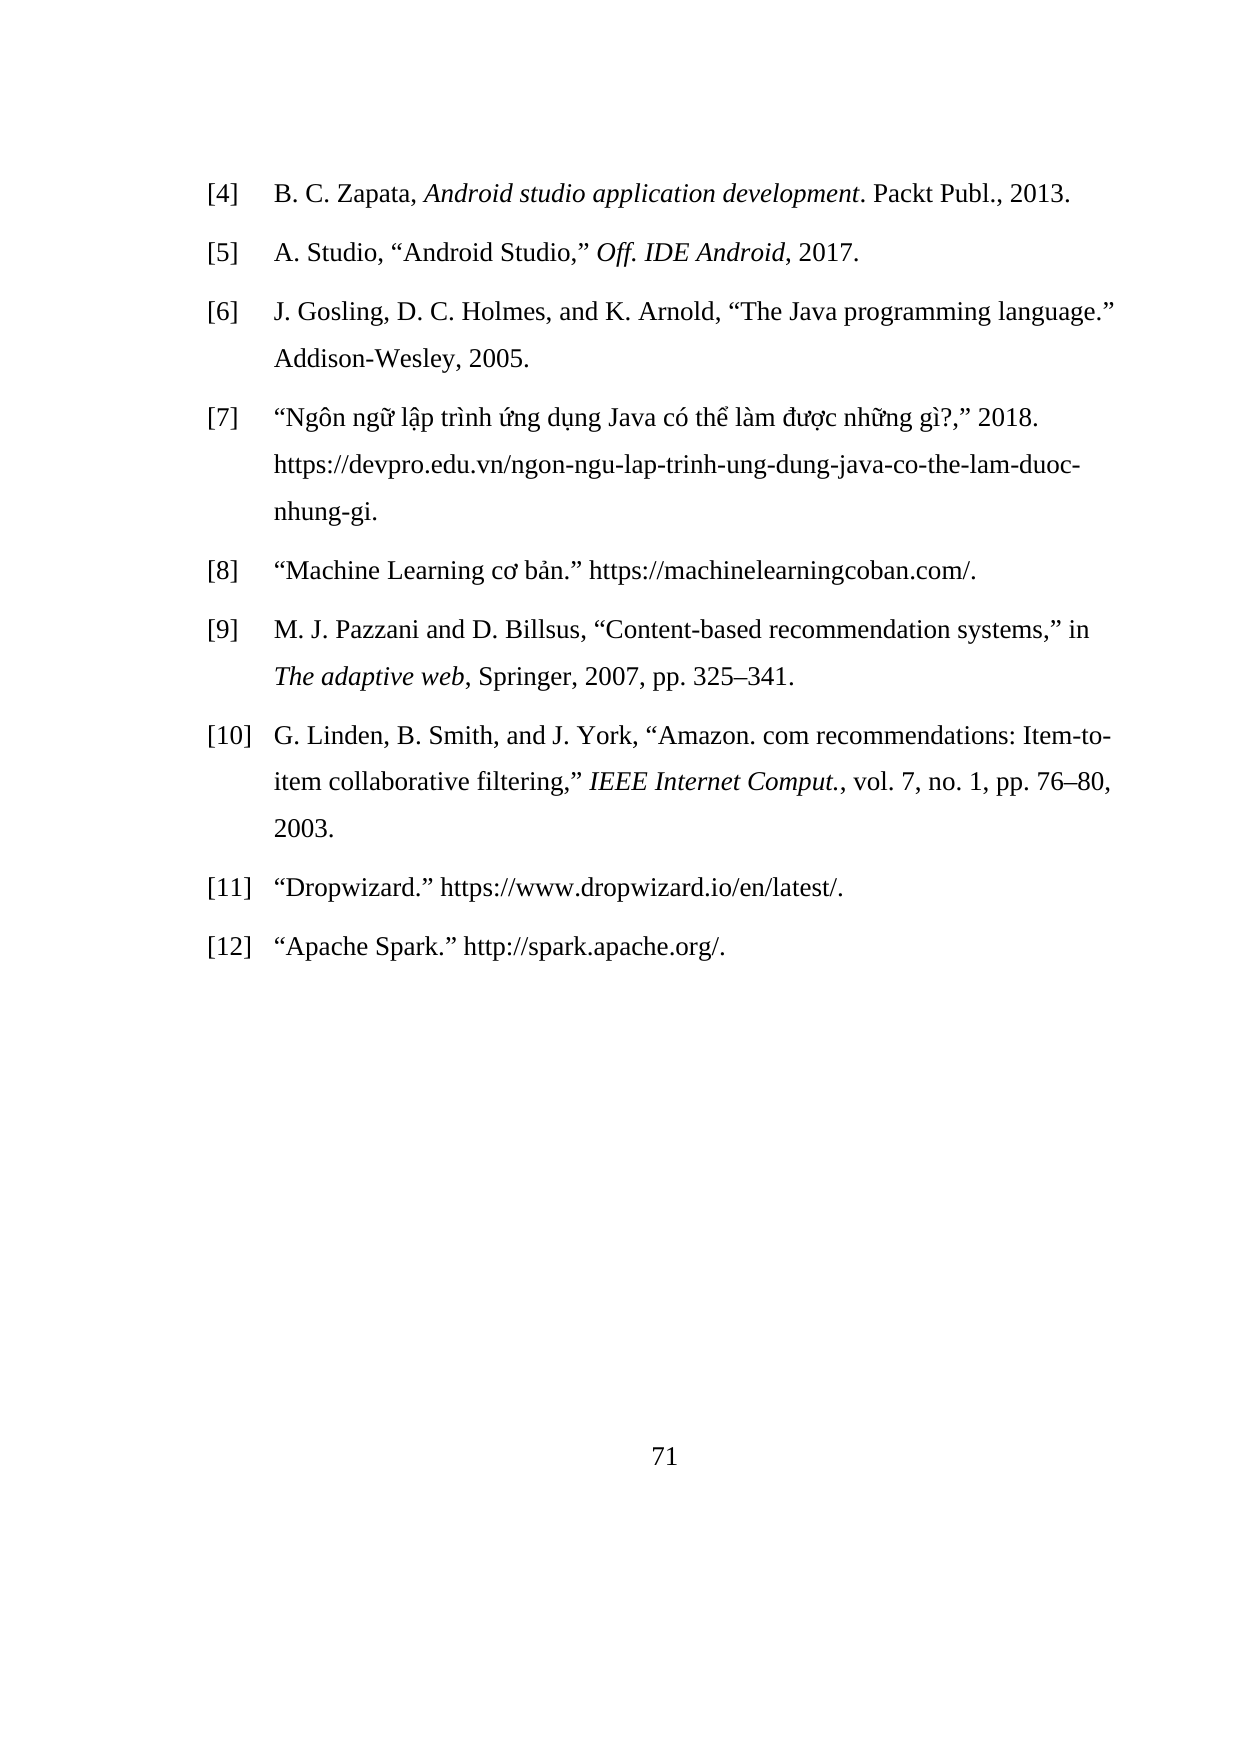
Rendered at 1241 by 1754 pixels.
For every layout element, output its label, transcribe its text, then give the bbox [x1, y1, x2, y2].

text [10] G. Linden, B. Smith, and J. York, “Amazon. com recommendations: Item-to-item collaborative filtering,” IEEE Internet Comput., vol. 7, no. 1, pp. 76–80, 2003. [207, 719, 1122, 843]
text [11] “Dropwizard.” https://www.dropwizard.io/en/latest/. [207, 871, 1122, 902]
text [4] B. C. Zapata, Android studio application development. Packt Publ., 2013. [207, 177, 1122, 208]
text [5] A. Studio, “Android Studio,” Off. IDE Android, 2017. [207, 236, 1122, 267]
text [9] M. J. Pazzani and D. Billsus, “Content-based recommendation systems,” in The adaptive web, Springer, 2007, pp. 325–341. [207, 613, 1122, 691]
text [12] “Apache Spark.” http://spark.apache.org/. [207, 931, 1122, 962]
text [8] “Machine Learning cơ bản.” https://machinelearningcoban.com/. [207, 554, 1122, 585]
text [7] “Ngôn ngữ lập trình ứng dụng Java có thể làm được những gì?,” 2018. https://devpro.edu.vn/ngon-ngu-lap-trinh-ung-dung-java-co-the-lam-duoc-nhung-gi. [207, 401, 1122, 526]
text [6] J. Gosling, D. C. Holmes, and K. Arnold, “The Java programming language.” Addison-Wesley, 2005. [207, 296, 1122, 373]
